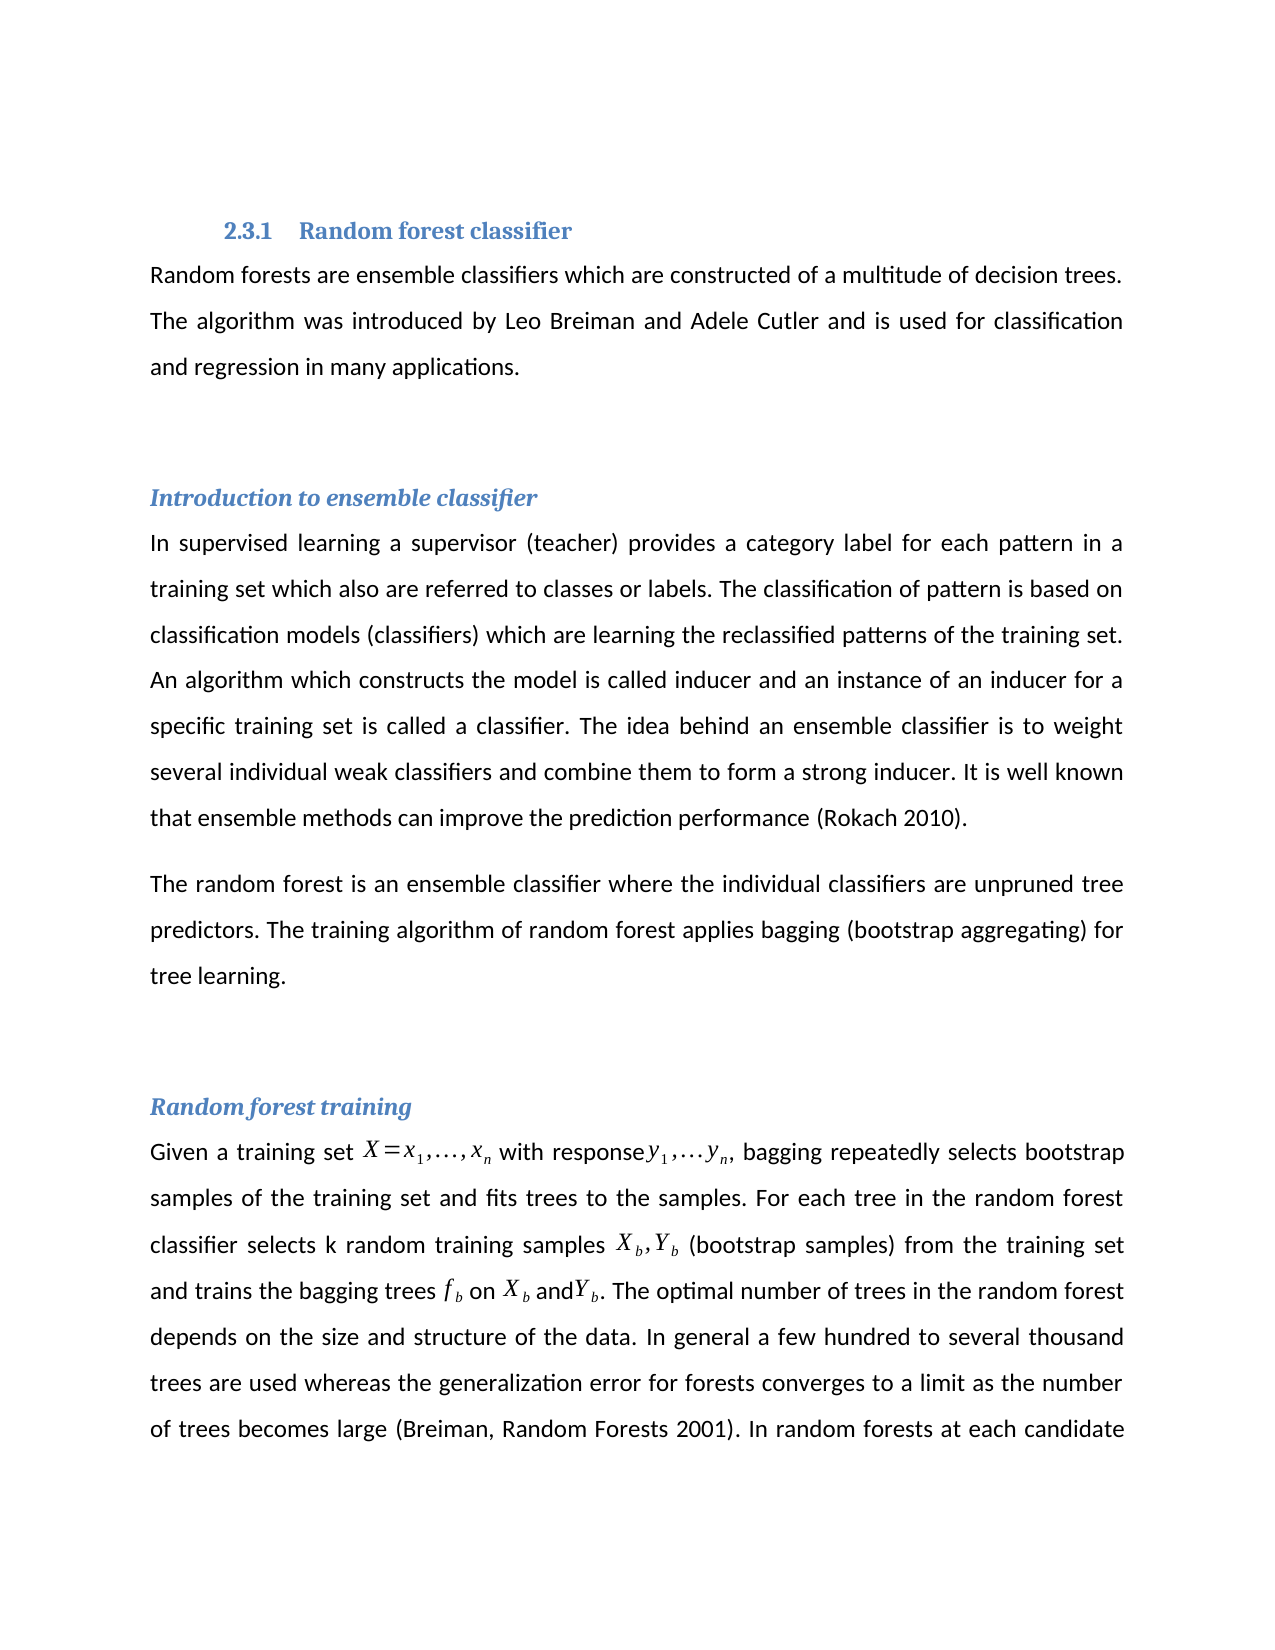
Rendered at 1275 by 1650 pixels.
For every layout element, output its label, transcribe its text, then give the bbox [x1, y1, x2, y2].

text In supervised learning a supervisor (teacher) provides a category label for each pattern in a training set which also are referred to classes or labels. The classification of pattern is based on classification models (classifiers) which are learning the reclassified patterns of the training set. An algorithm which constructs the model is called inducer and an instance of an inducer for a specific training set is called a classifier. The idea behind an ensemble classifier is to weight several individual weak classifiers and combine them to form a strong inducer. It is well known that ensemble methods can improve the prediction performance . [150, 527, 1125, 832]
subtitle Random forest classifier [224, 217, 1125, 245]
text The random forest is an ensemble classifier where the individual classifiers are unpruned tree predictors. The training algorithm of random forest applies bagging (bootstrap aggregating) for tree learning. [150, 868, 1125, 990]
subtitle Random forest training [150, 1093, 1125, 1122]
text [150, 1136, 1125, 1443]
subtitle Introduction to ensemble classifier [150, 484, 1125, 513]
text Random forests are ensemble classifiers which are constructed of a multitude of decision trees. The algorithm was introduced by Leo Breiman and Adele Cutler and is used for classification and regression in many applications. [150, 260, 1125, 382]
